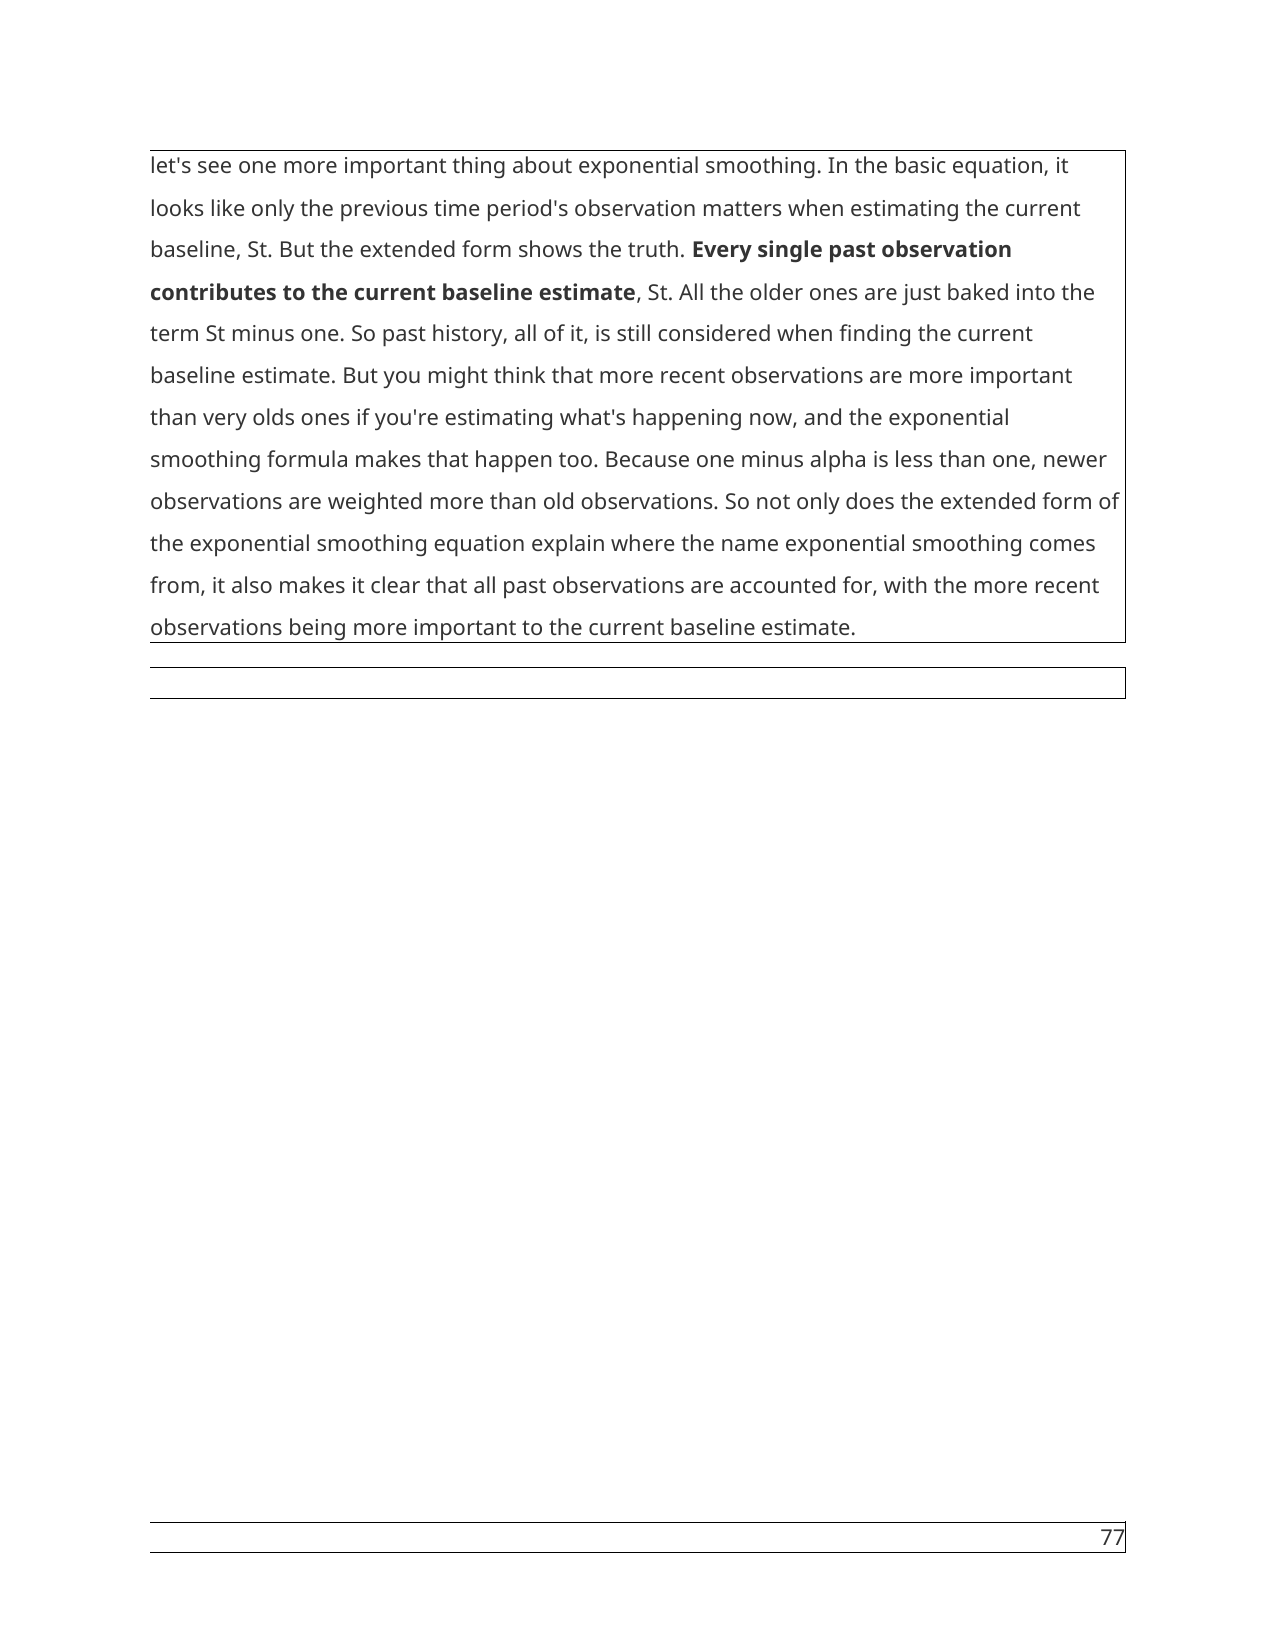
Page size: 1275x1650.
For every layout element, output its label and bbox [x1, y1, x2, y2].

text [150, 151, 1125, 642]
